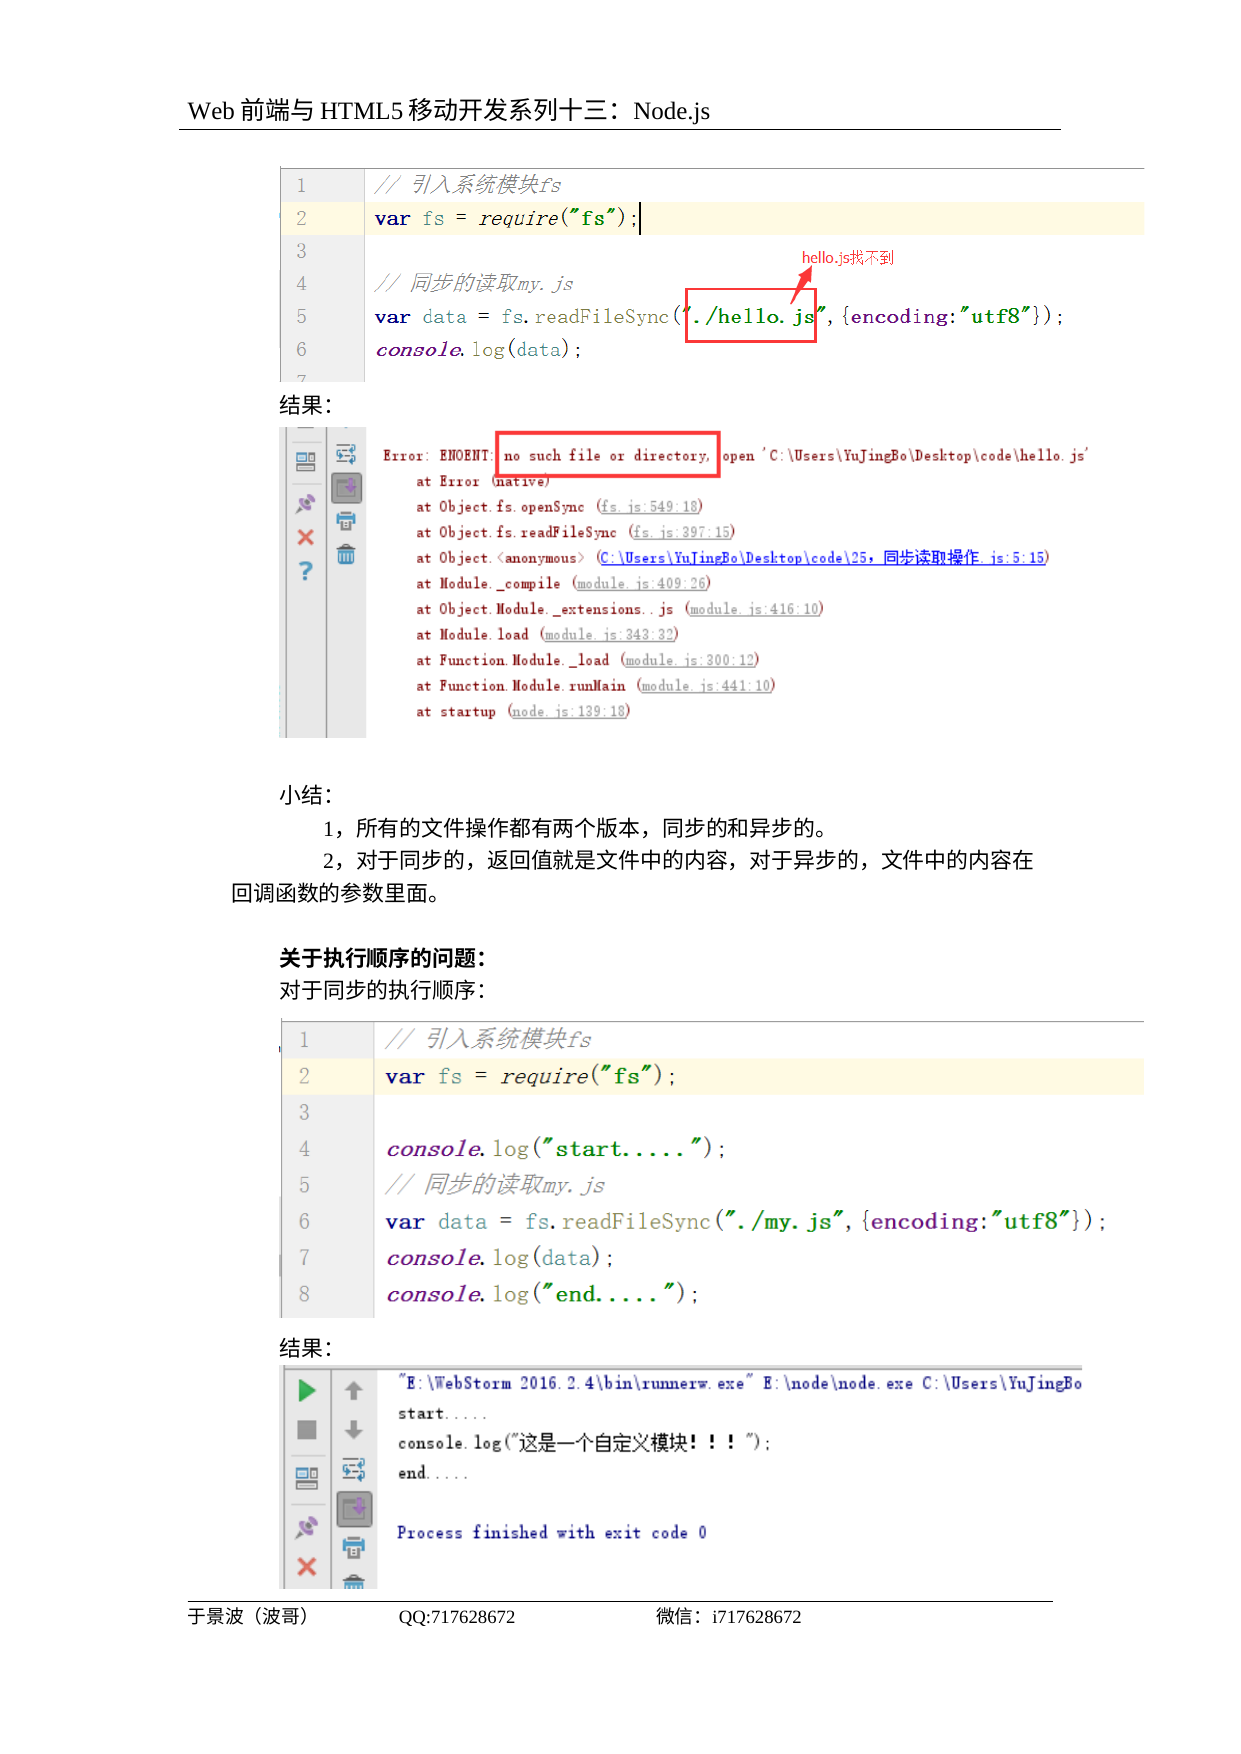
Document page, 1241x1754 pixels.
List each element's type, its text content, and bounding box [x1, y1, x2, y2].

text 小结： [187, 778, 1053, 810]
text 结果： [187, 388, 1053, 420]
text 1，所有的文件操作都有两个版本，同步的和异步的。 [231, 810, 1053, 843]
text 关于执行顺序的问题： [187, 940, 1053, 973]
text 对于同步的执行顺序： [187, 973, 1053, 1005]
picture [279, 427, 1144, 738]
text 2，对于同步的，返回值就是文件中的内容，对于异步的，文件中的内容在回调函数的参数里面。 [231, 843, 1053, 908]
picture [279, 1365, 1083, 1589]
text 结果： [187, 1330, 1053, 1363]
picture [279, 1018, 1144, 1318]
picture [279, 166, 1145, 382]
